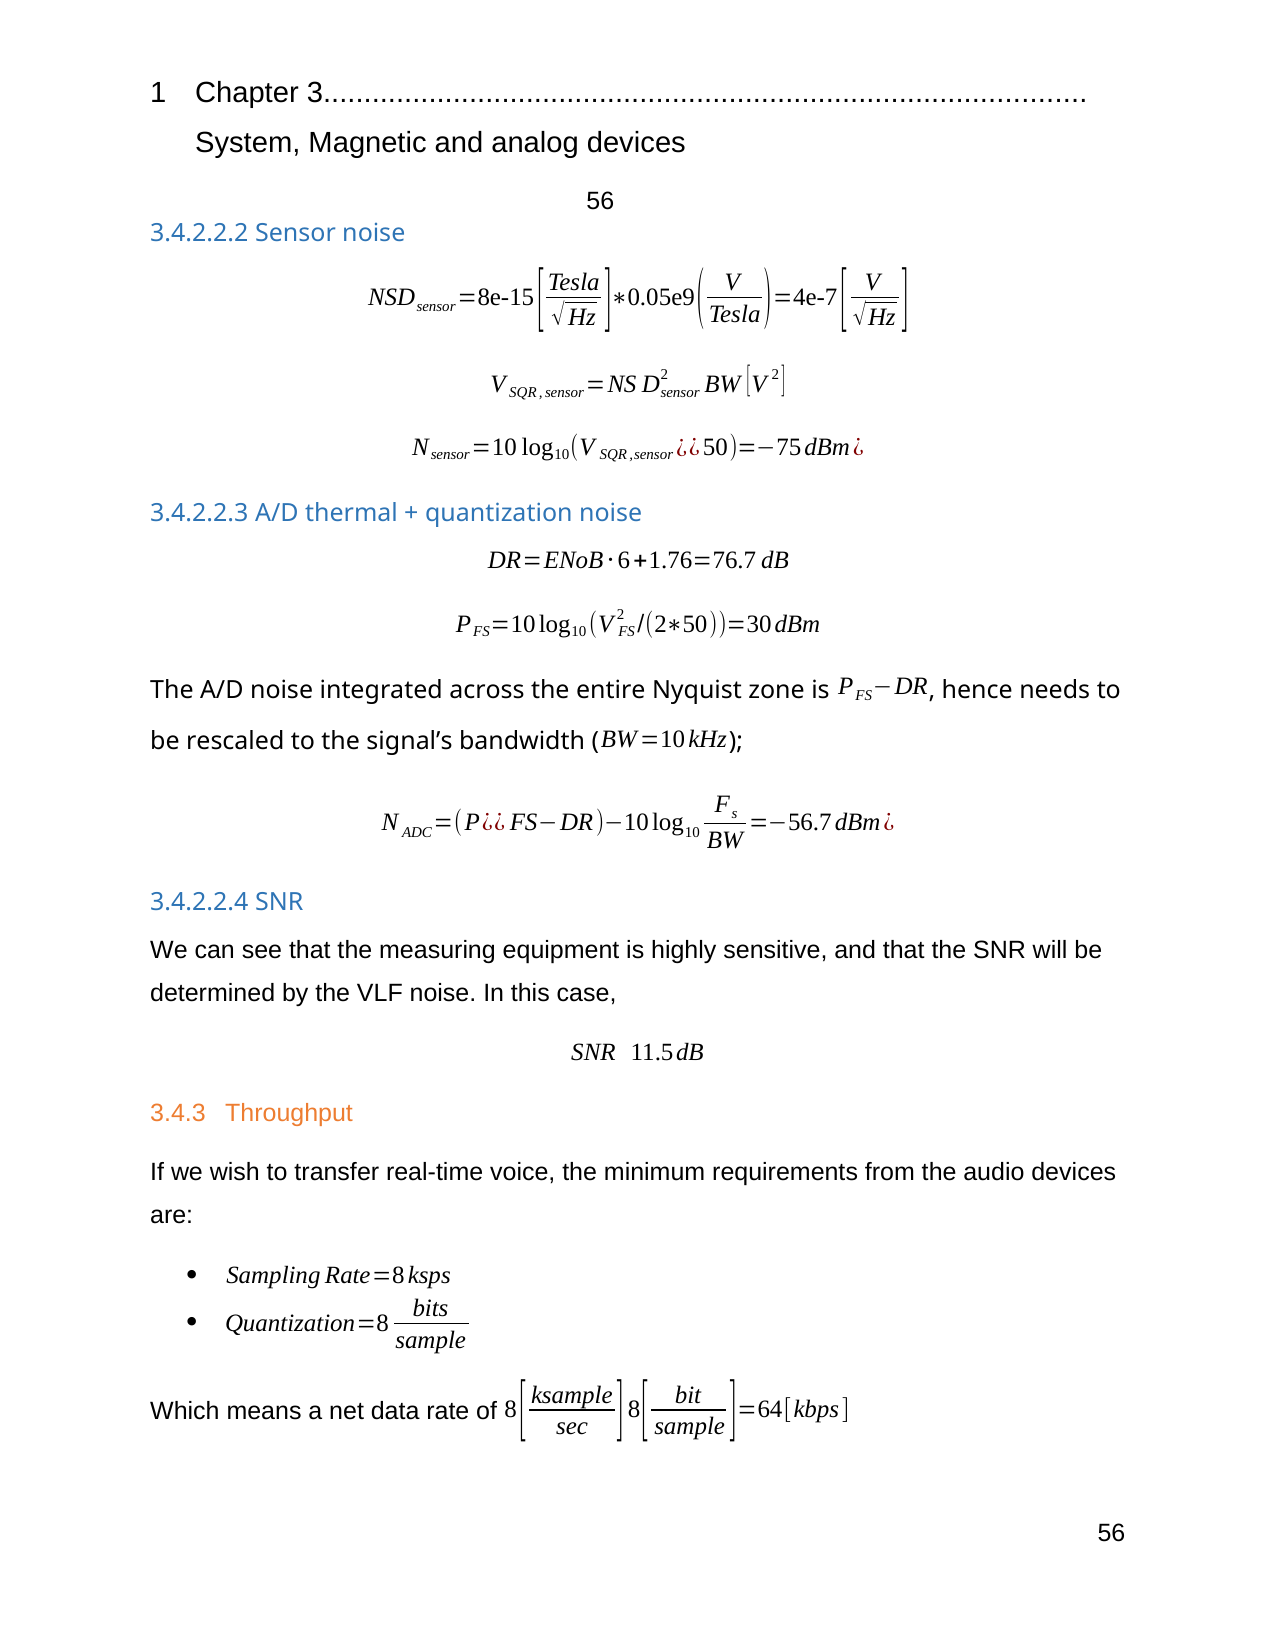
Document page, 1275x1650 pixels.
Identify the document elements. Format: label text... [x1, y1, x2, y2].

subtitle A/D thermal + quantization noise [150, 494, 1125, 529]
text If we wish to transfer real-time voice, the minimum requirements from the audio devices are: [150, 1157, 1125, 1229]
text The A/D noise integrated across the entire Nyquist zone is , hence needs to be rescaled to the signal’s bandwidth (); [150, 671, 1125, 756]
subtitle Throughput [150, 1098, 1125, 1126]
subtitle SNR [150, 884, 1125, 918]
subtitle Sensor noise [150, 215, 1125, 249]
text We can see that the measuring equipment is highly sensitive, and that the SNR will be determined by the VLF noise. In this case, [150, 935, 1125, 1007]
text Which means a net data rate of [150, 1378, 1125, 1443]
